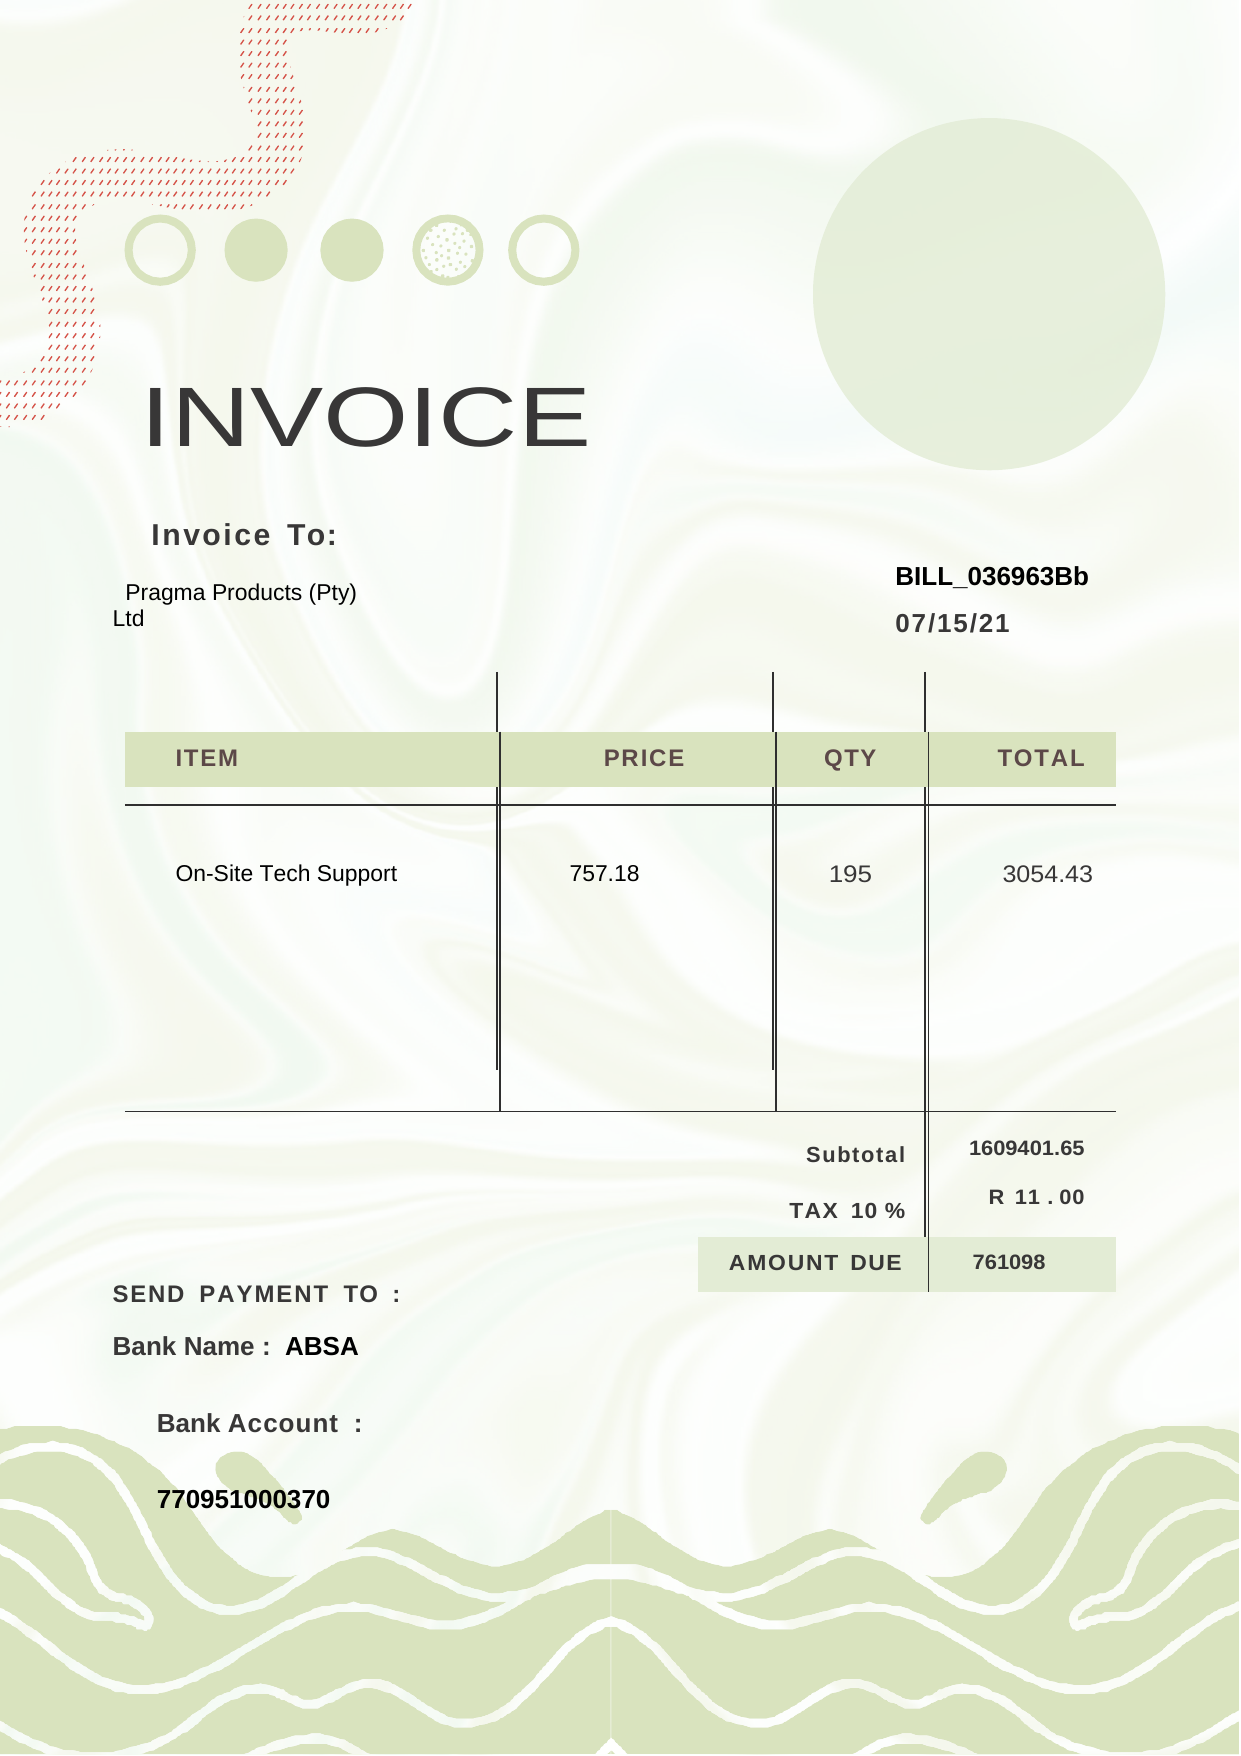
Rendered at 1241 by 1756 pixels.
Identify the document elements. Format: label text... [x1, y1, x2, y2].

text Bank Name : ABSA [112, 1331, 563, 1361]
picture [0, 0, 1239, 1755]
text SEND PAYMENT TO : [112, 1280, 1128, 1308]
text Invoice To: [151, 517, 386, 551]
text 770951000370 [157, 1484, 563, 1514]
text Pragma Products (Pty) Ltd [112, 579, 386, 632]
text BILL_036963Bb [895, 561, 1128, 591]
text Bank Account : [157, 1408, 563, 1437]
text 07/15/21 [895, 608, 1128, 638]
title INVOICE [141, 373, 1128, 465]
